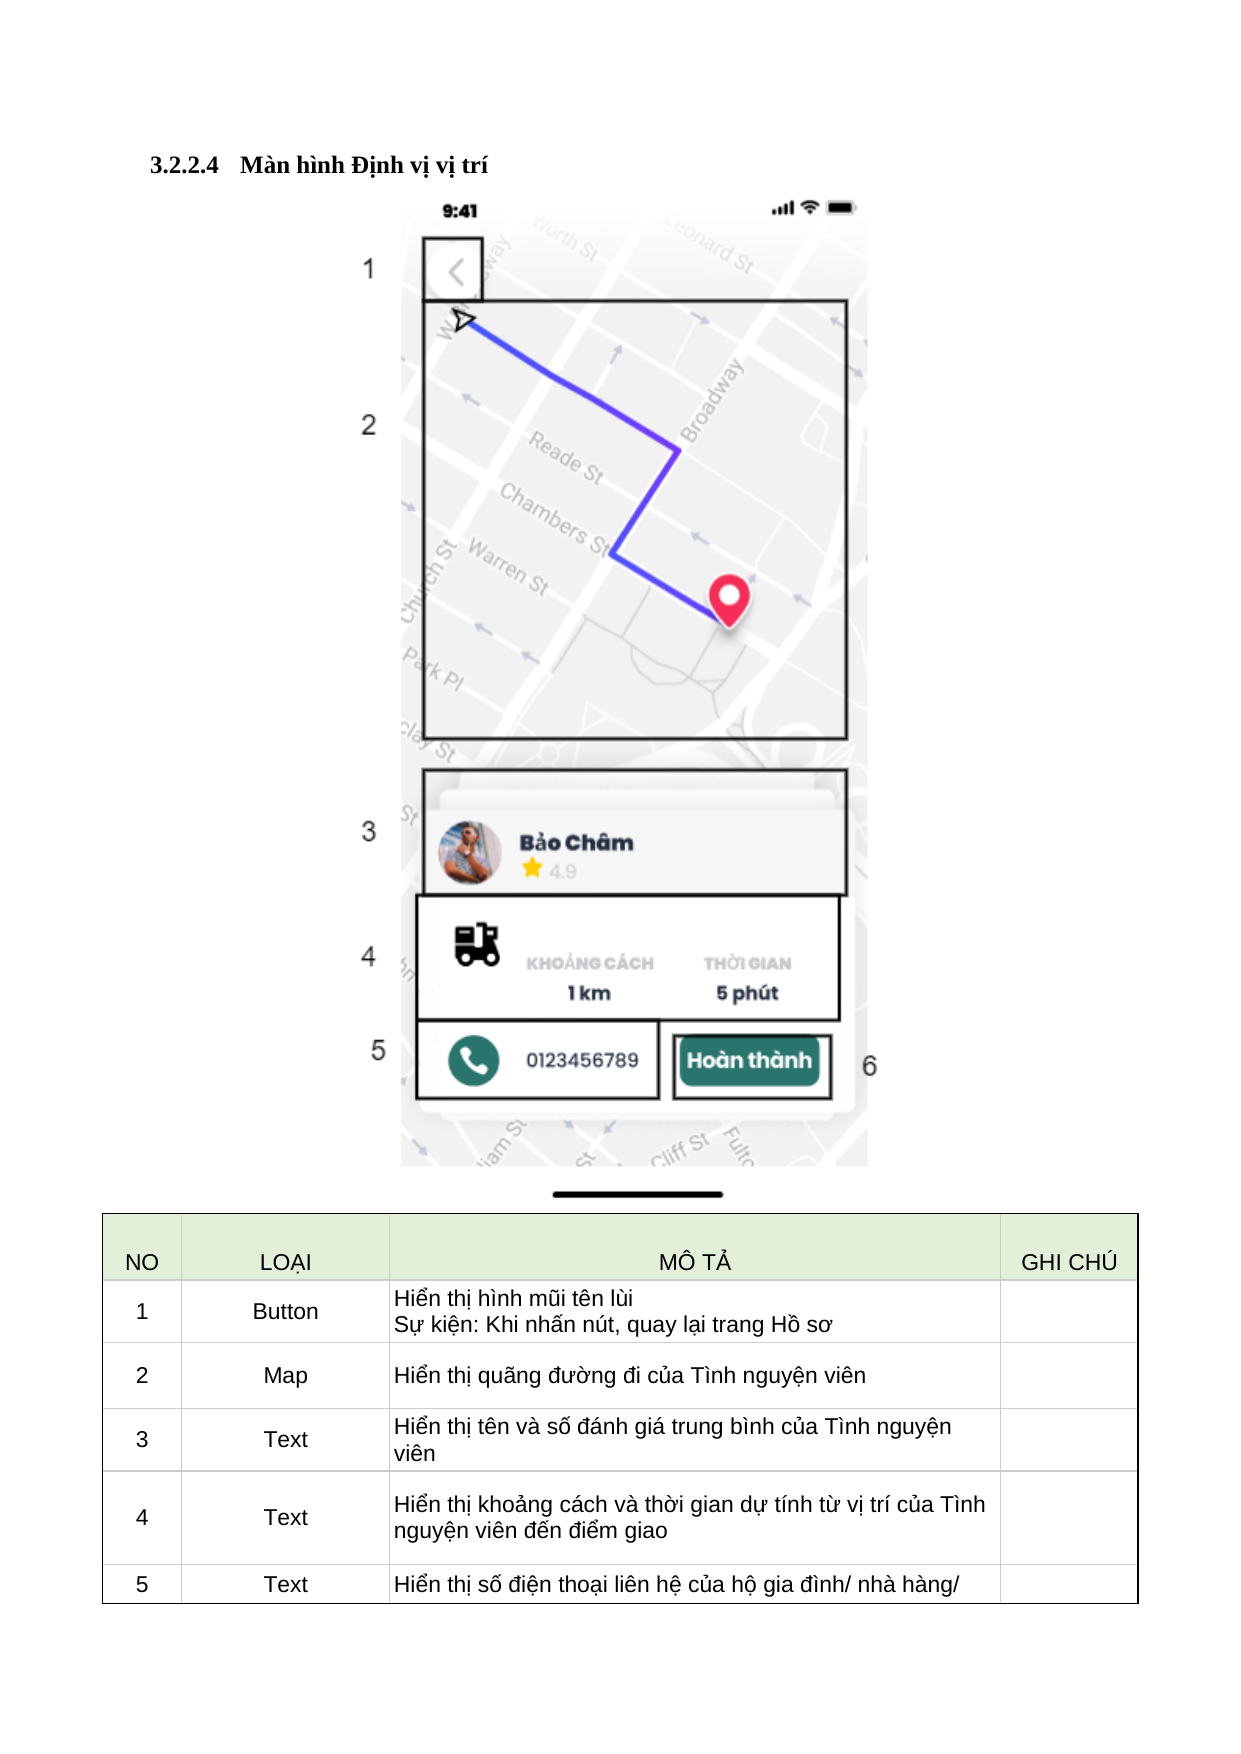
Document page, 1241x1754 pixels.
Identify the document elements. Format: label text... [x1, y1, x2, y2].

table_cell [390, 1565, 1000, 1602]
table_cell 1 [103, 1281, 181, 1342]
table_cell [1001, 1281, 1137, 1342]
table_cell Hiển thị hình mũi tên lùi Sự kiện: Khi nhấn nút, quay lại trang Hồ sơ [390, 1281, 1000, 1342]
table_cell [1001, 1472, 1137, 1563]
table_cell Text [182, 1472, 389, 1563]
table_header MÔ TẢ [390, 1214, 1000, 1279]
table_cell Hiển thị khoảng cách và thời gian dự tính từ vị trí của Tình nguyện viên đến điểm giao [390, 1472, 1000, 1563]
table_cell Text [182, 1409, 389, 1470]
table_cell 2 [103, 1343, 181, 1407]
table_cell [1001, 1343, 1137, 1407]
picture [345, 191, 895, 1209]
table_cell Map [182, 1343, 389, 1407]
table_cell Hiển thị tên và số đánh giá trung bình của Tình nguyện viên [390, 1409, 1000, 1470]
subtitle Màn hình Định vị vị trí [150, 150, 1090, 179]
table_cell 3 [103, 1409, 181, 1470]
table_cell [1001, 1565, 1137, 1602]
table_header NO [103, 1214, 181, 1279]
table_header GHI CHÚ [1001, 1214, 1137, 1279]
table_cell 5 [103, 1565, 181, 1602]
table_cell [1001, 1409, 1137, 1470]
table_header LOẠI [182, 1214, 389, 1279]
table_cell Text [182, 1565, 389, 1602]
table_cell 4 [103, 1472, 181, 1563]
table_cell Hiển thị quãng đường đi của Tình nguyện viên [390, 1343, 1000, 1407]
table_cell Button [182, 1281, 389, 1342]
